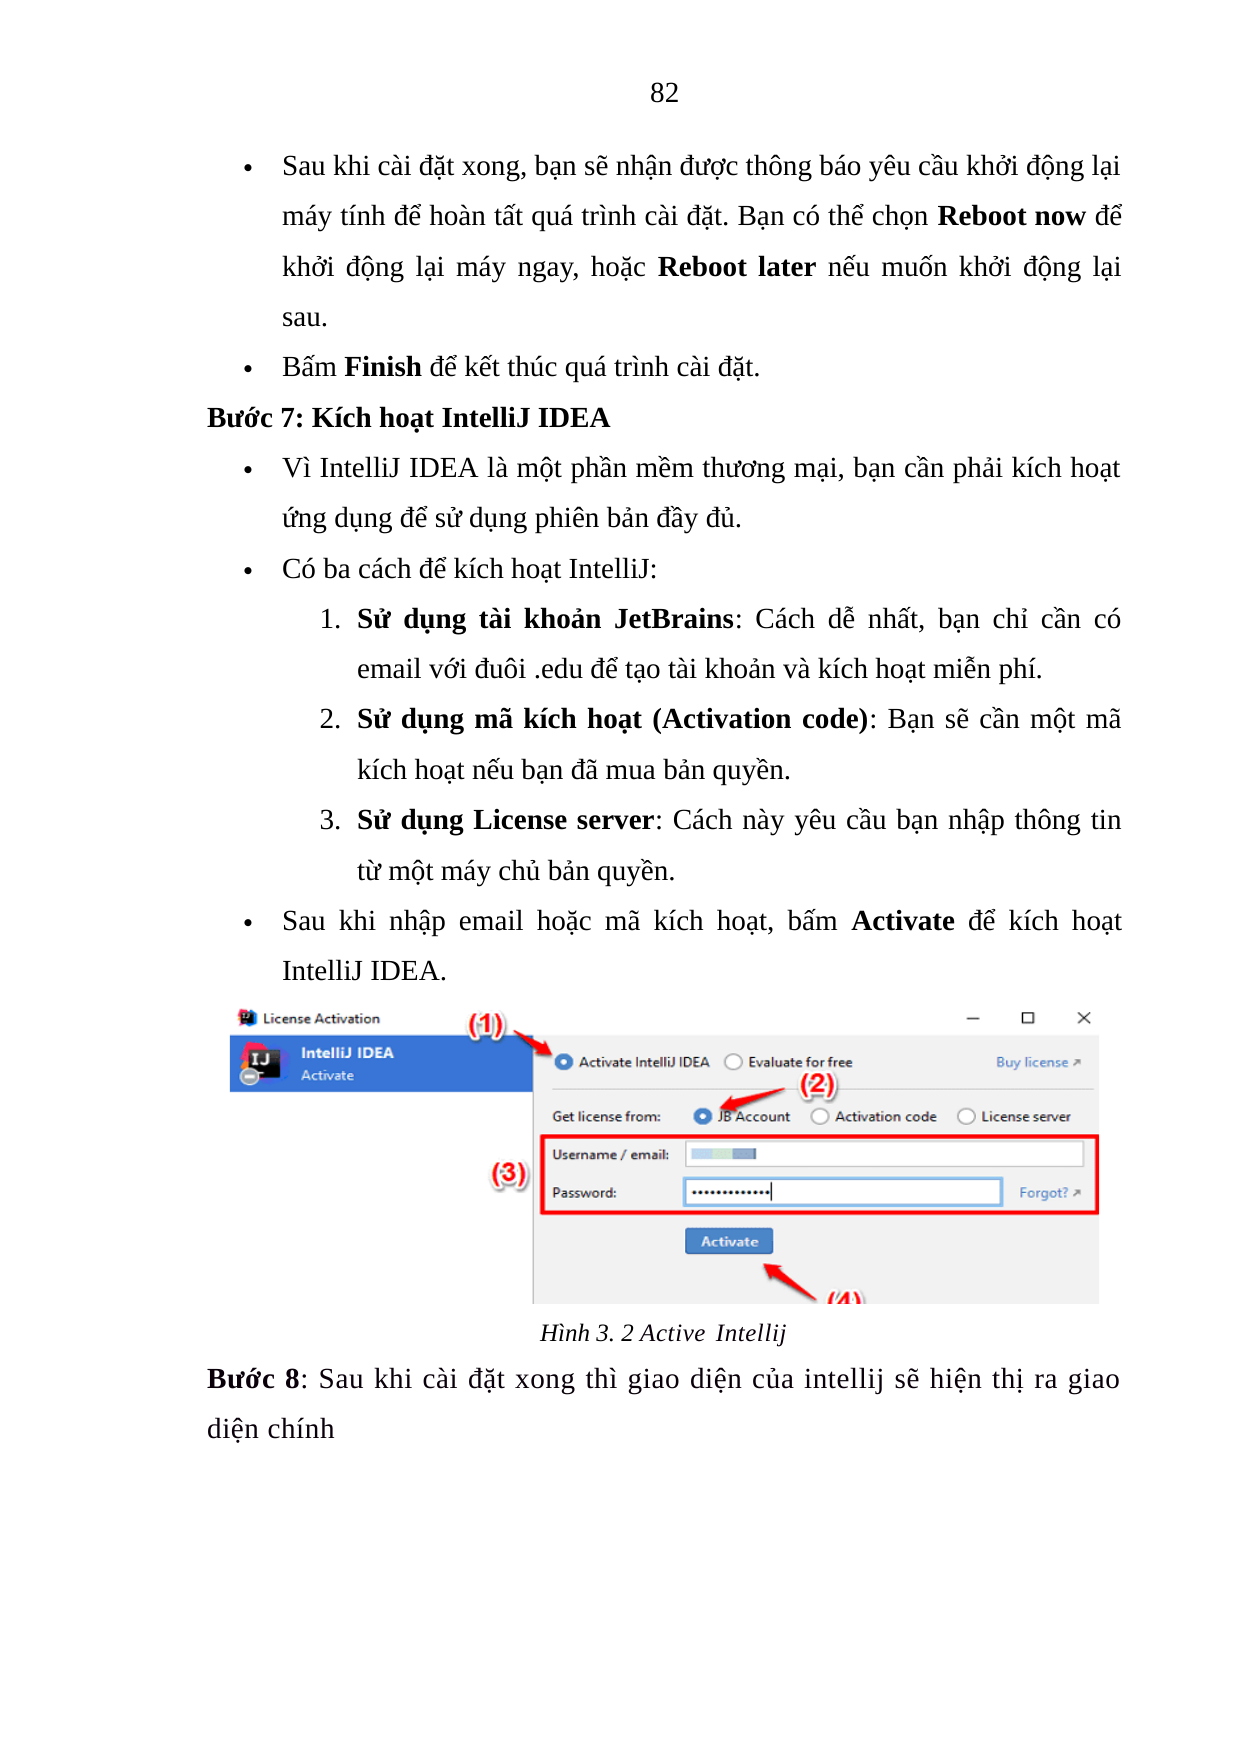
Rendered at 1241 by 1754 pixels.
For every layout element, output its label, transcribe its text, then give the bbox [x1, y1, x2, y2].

list Sử dụng License server: Cách này yêu cầu bạn nhập thông tin từ một máy chủ bản quyền. [319, 802, 1122, 886]
list Sử dụng tài khoản JetBrains: Cách dễ nhất, bạn chỉ cần có email với đuôi .edu để tạo tài khoản và kích hoạt miễn phí. [319, 601, 1122, 685]
list Bấm Finish để kết thúc quá trình cài đặt. [244, 349, 1122, 383]
list Vì IntelliJ IDEA là một phần mềm thương mại, bạn cần phải kích hoạt ứng dụng để sử dụng phiên bản đầy đủ. [244, 450, 1122, 534]
text Bước 8: Sau khi cài đặt xong thì giao diện của intellij sẽ hiện thị ra giao diện chính [207, 1361, 1122, 1445]
list Có ba cách để kích hoạt IntelliJ: [244, 551, 1122, 584]
picture [229, 1003, 1100, 1304]
text Hình 3. 2 Active Intellij [207, 1318, 1122, 1347]
text Bước 7: Kích hoạt IntelliJ IDEA [207, 400, 1122, 433]
list Sau khi nhập email hoặc mã kích hoạt, bấm Activate để kích hoạt IntelliJ IDEA. [244, 903, 1122, 987]
list Sau khi cài đặt xong, bạn sẽ nhận được thông báo yêu cầu khởi động lại máy tính để hoàn tất quá trình cài đặt. Bạn có thể chọn Reboot now để khởi động lại máy ngay, hoặc Reboot later nếu muốn khởi động lại sau. [244, 148, 1122, 333]
list Sử dụng mã kích hoạt (Activation code): Bạn sẽ cần một mã kích hoạt nếu bạn đã mua bản quyền. [319, 702, 1122, 786]
